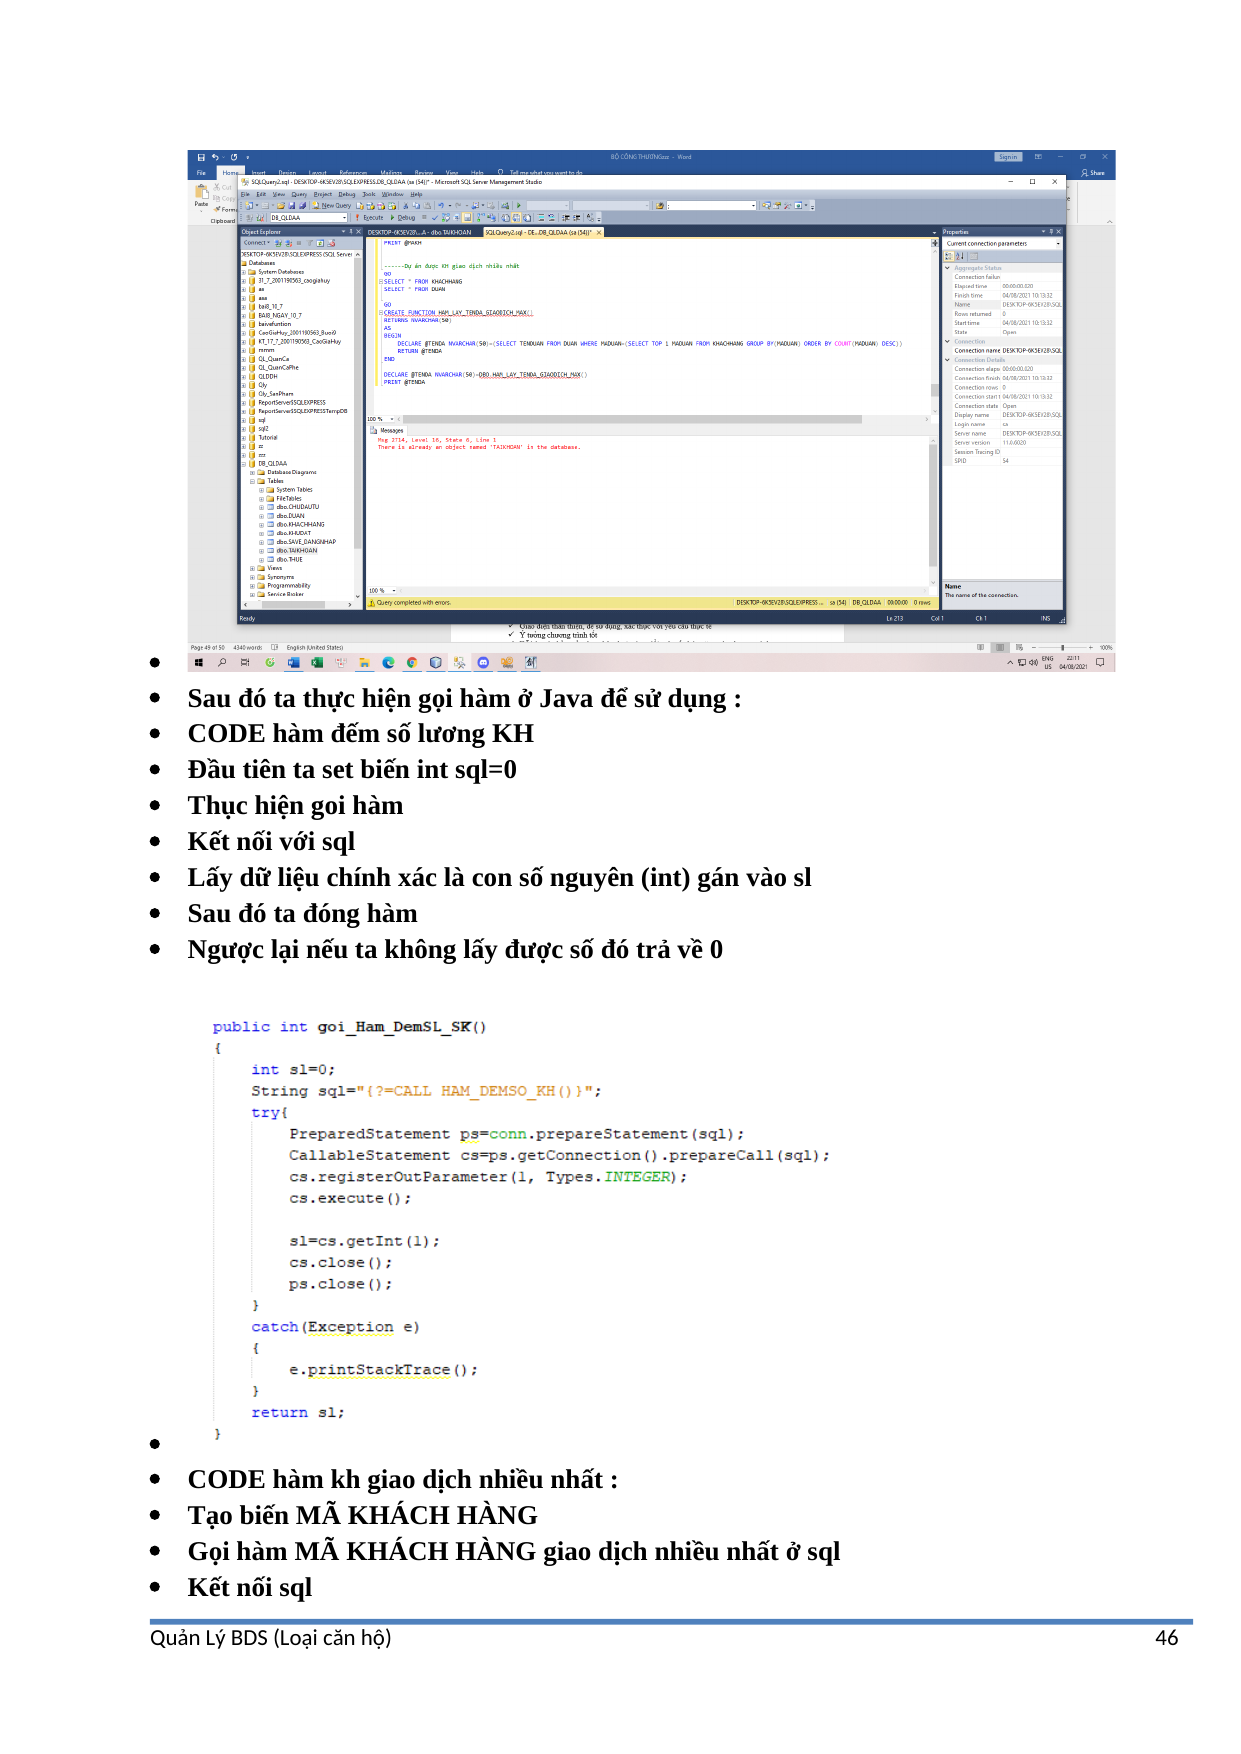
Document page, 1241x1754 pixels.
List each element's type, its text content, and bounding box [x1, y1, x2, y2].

list Gọi hàm MÃ KHÁCH HÀNG giao dịch nhiều nhất ở sql [150, 1535, 1193, 1566]
list CODE hàm đếm số lương KH [150, 718, 1193, 749]
picture [187, 1005, 854, 1454]
list Thục hiện goi hàm [150, 789, 1193, 821]
list Kết nối sql [150, 1571, 1193, 1602]
list Sau đó ta đóng hàm [150, 897, 1193, 928]
list Sau đó ta thực hiện gọi hàm ở Java để sử dụng : [150, 682, 1193, 713]
list Lấy dữ liệu chính xác là con số nguyên (int) gán vào sl [150, 861, 1193, 893]
list CODE hàm kh giao dịch nhiều nhất : [150, 1463, 1193, 1494]
picture [187, 150, 1116, 672]
list Đầu tiên ta set biến int sql=0 [150, 753, 1193, 785]
list Ngược lại nếu ta không lấy được số đó trả về 0 [150, 933, 1193, 964]
list Kết nối với sql [150, 825, 1193, 857]
list Tạo biến MÃ KHÁCH HÀNG [150, 1499, 1193, 1530]
